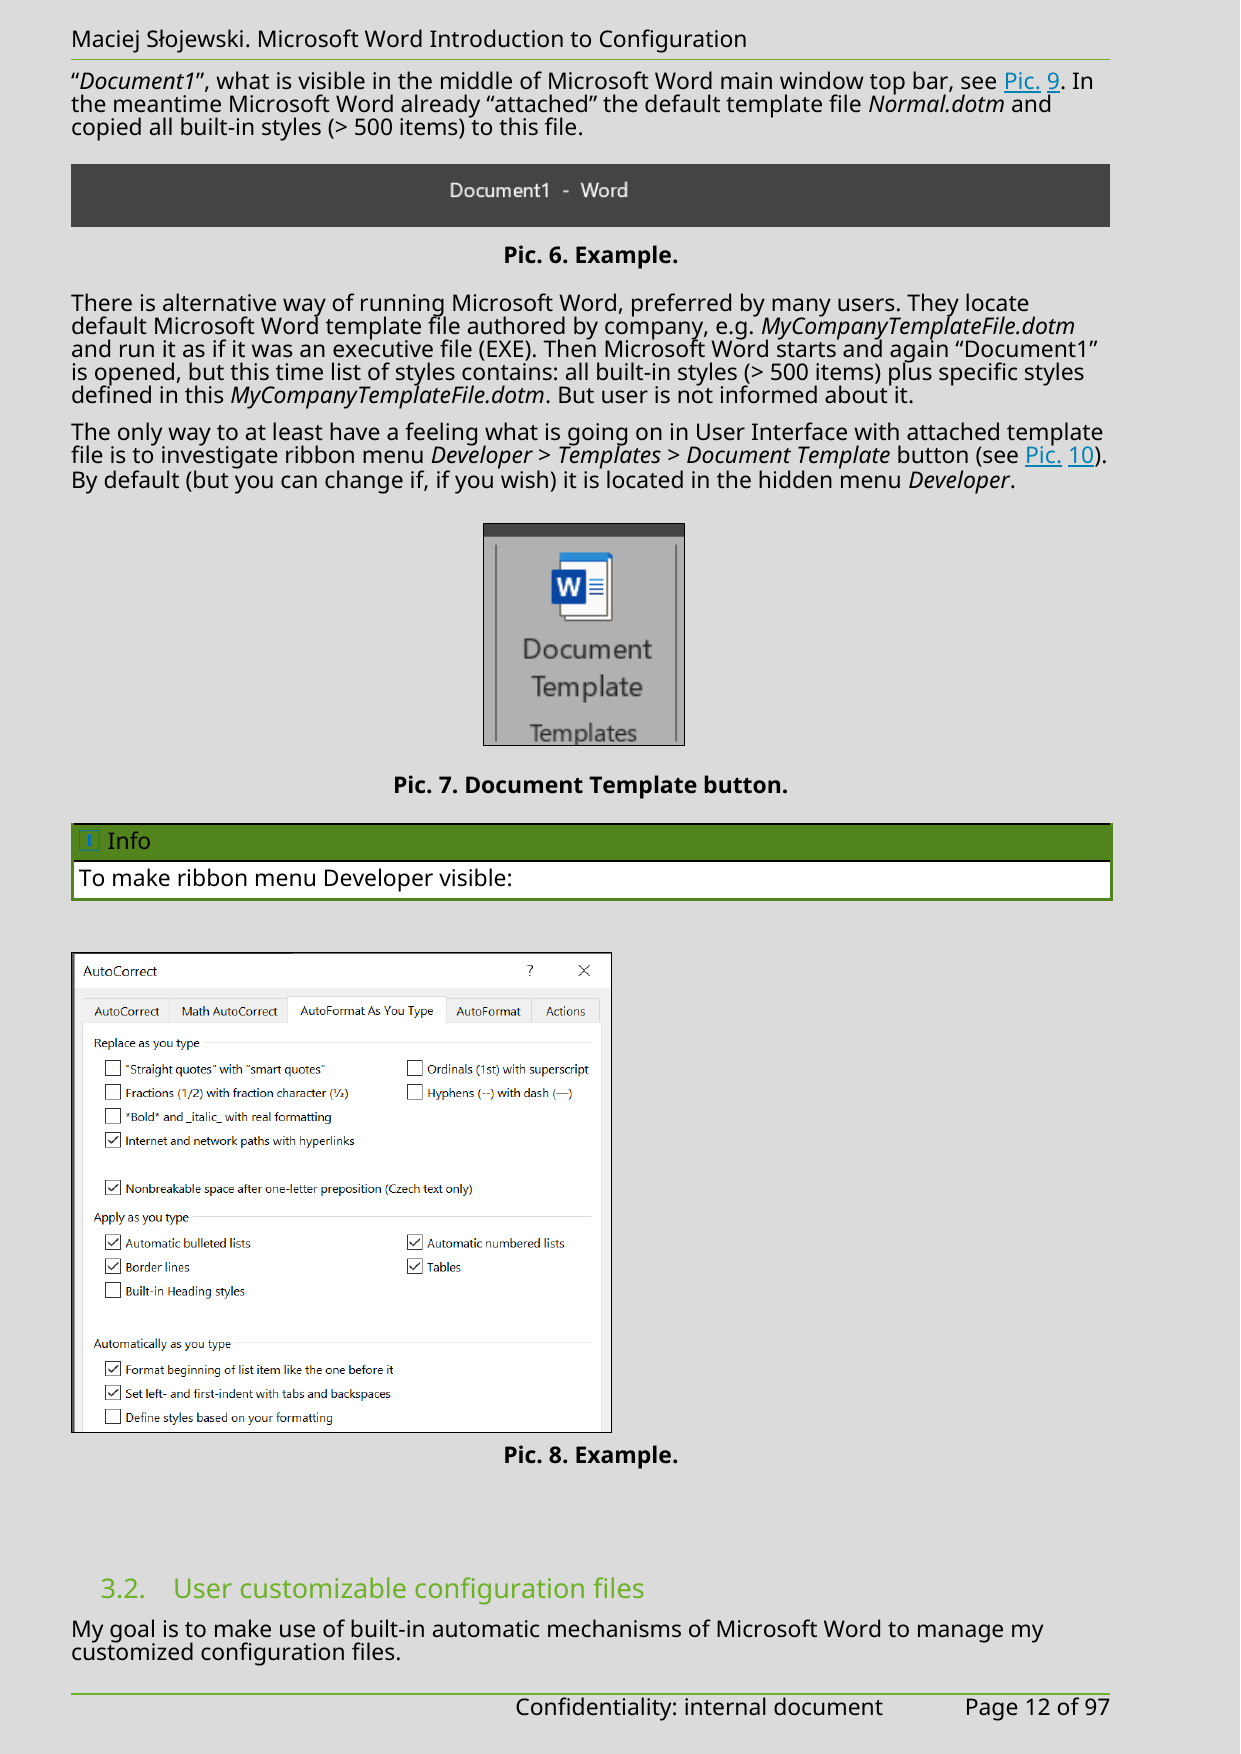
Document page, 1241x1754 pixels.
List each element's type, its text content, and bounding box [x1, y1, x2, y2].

table_cell To make ribbon menu Developer visible: [74, 862, 1110, 898]
table_header 🄸 Info [74, 825, 1110, 860]
picture [484, 524, 684, 745]
subtitle User customizable configuration files [100, 1570, 1110, 1607]
text The only way to at least have a feeling what is going on in User Interface with attached template file is to investigate ribbon menu Developer > Templates > Document Template button (see Pic. 10). By default (but you can change if, if you wish) it is located in the hidden menu Developer. [71, 420, 1110, 495]
picture [72, 953, 611, 1432]
text There is alternative way of running Microsoft Word, preferred by many users. They locate default Microsoft Word template file authored by company, e.g. MyCompanyTemplateFile.dotm and run it as if it was an executive file (EXE). Then Microsoft Word starts and again “Document1” is opened, but this time list of styles contains: all built-in styles (> 500 items) plus specific styles defined in this MyCompanyTemplateFile.dotm. But user is not informed about it. [71, 293, 1110, 408]
text My goal is to make use of built-in automatic mechanisms of Microsoft Word to manage my customized configuration files. [71, 1619, 1110, 1665]
picture [71, 164, 1110, 227]
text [71, 71, 1110, 139]
text Pic. 6. Example. [source: ] [71, 245, 1110, 268]
text Pic. 7. Document Template button. [source: herein] [71, 775, 1110, 798]
text Pic. 8. Example. [source: ] [71, 1445, 1110, 1468]
